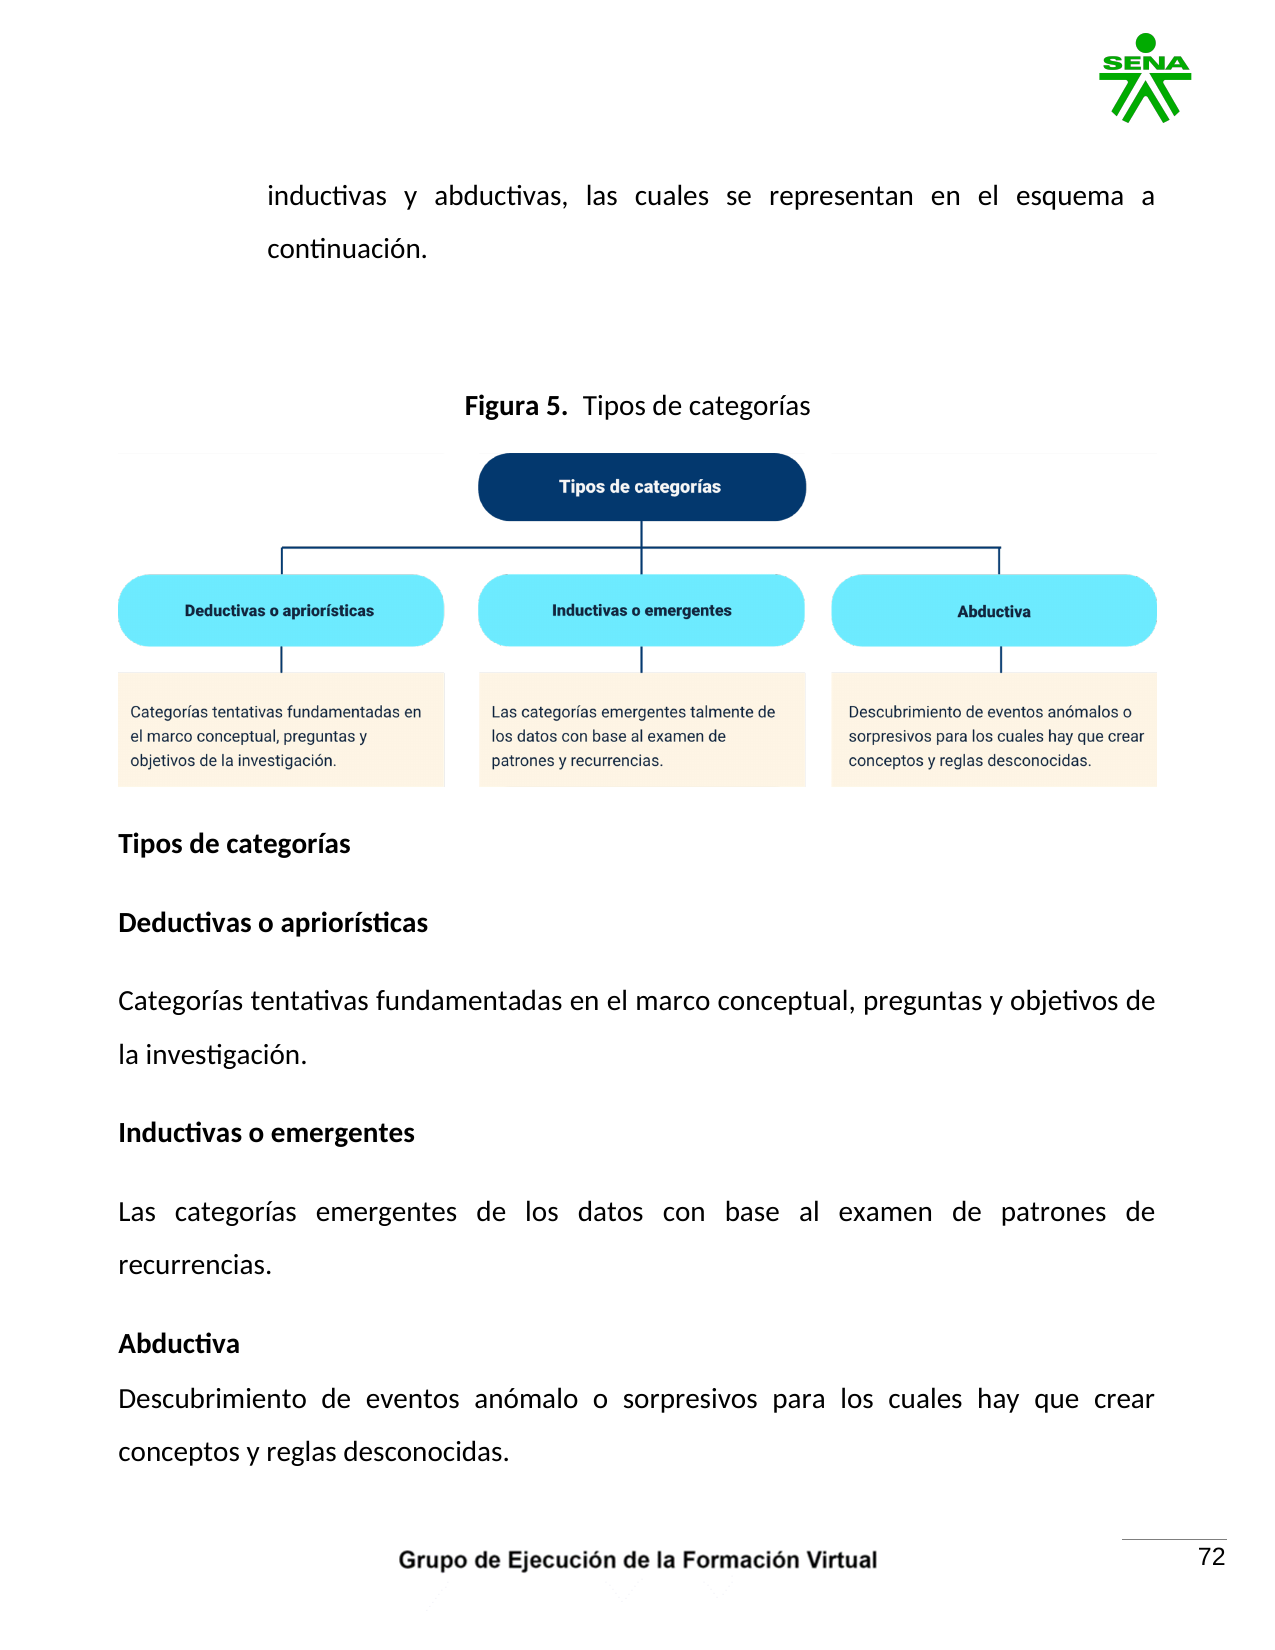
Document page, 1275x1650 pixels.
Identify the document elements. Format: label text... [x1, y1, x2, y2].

text Descubrimiento de eventos anómalo o sorpresivos para los cuales hay que crear conceptos y reglas desconocidas. [118, 1380, 1157, 1469]
text Abductiva [118, 1325, 1157, 1360]
text Las categorías emergentes de los datos con base al examen de patrones de recurrencias. [118, 1193, 1157, 1282]
text Deductivas o apriorísticas [118, 904, 1157, 940]
picture [1099, 33, 1192, 123]
picture [118, 453, 1157, 787]
text Inductivas o emergentes [118, 1114, 1157, 1150]
text Tipos de categorías [118, 826, 1157, 861]
picture [0, 1500, 1275, 1611]
text Categorías tentativas fundamentadas en el marco conceptual, preguntas y objetivos de la investigación. [118, 982, 1157, 1072]
text Tipos de categorías [118, 387, 1157, 423]
